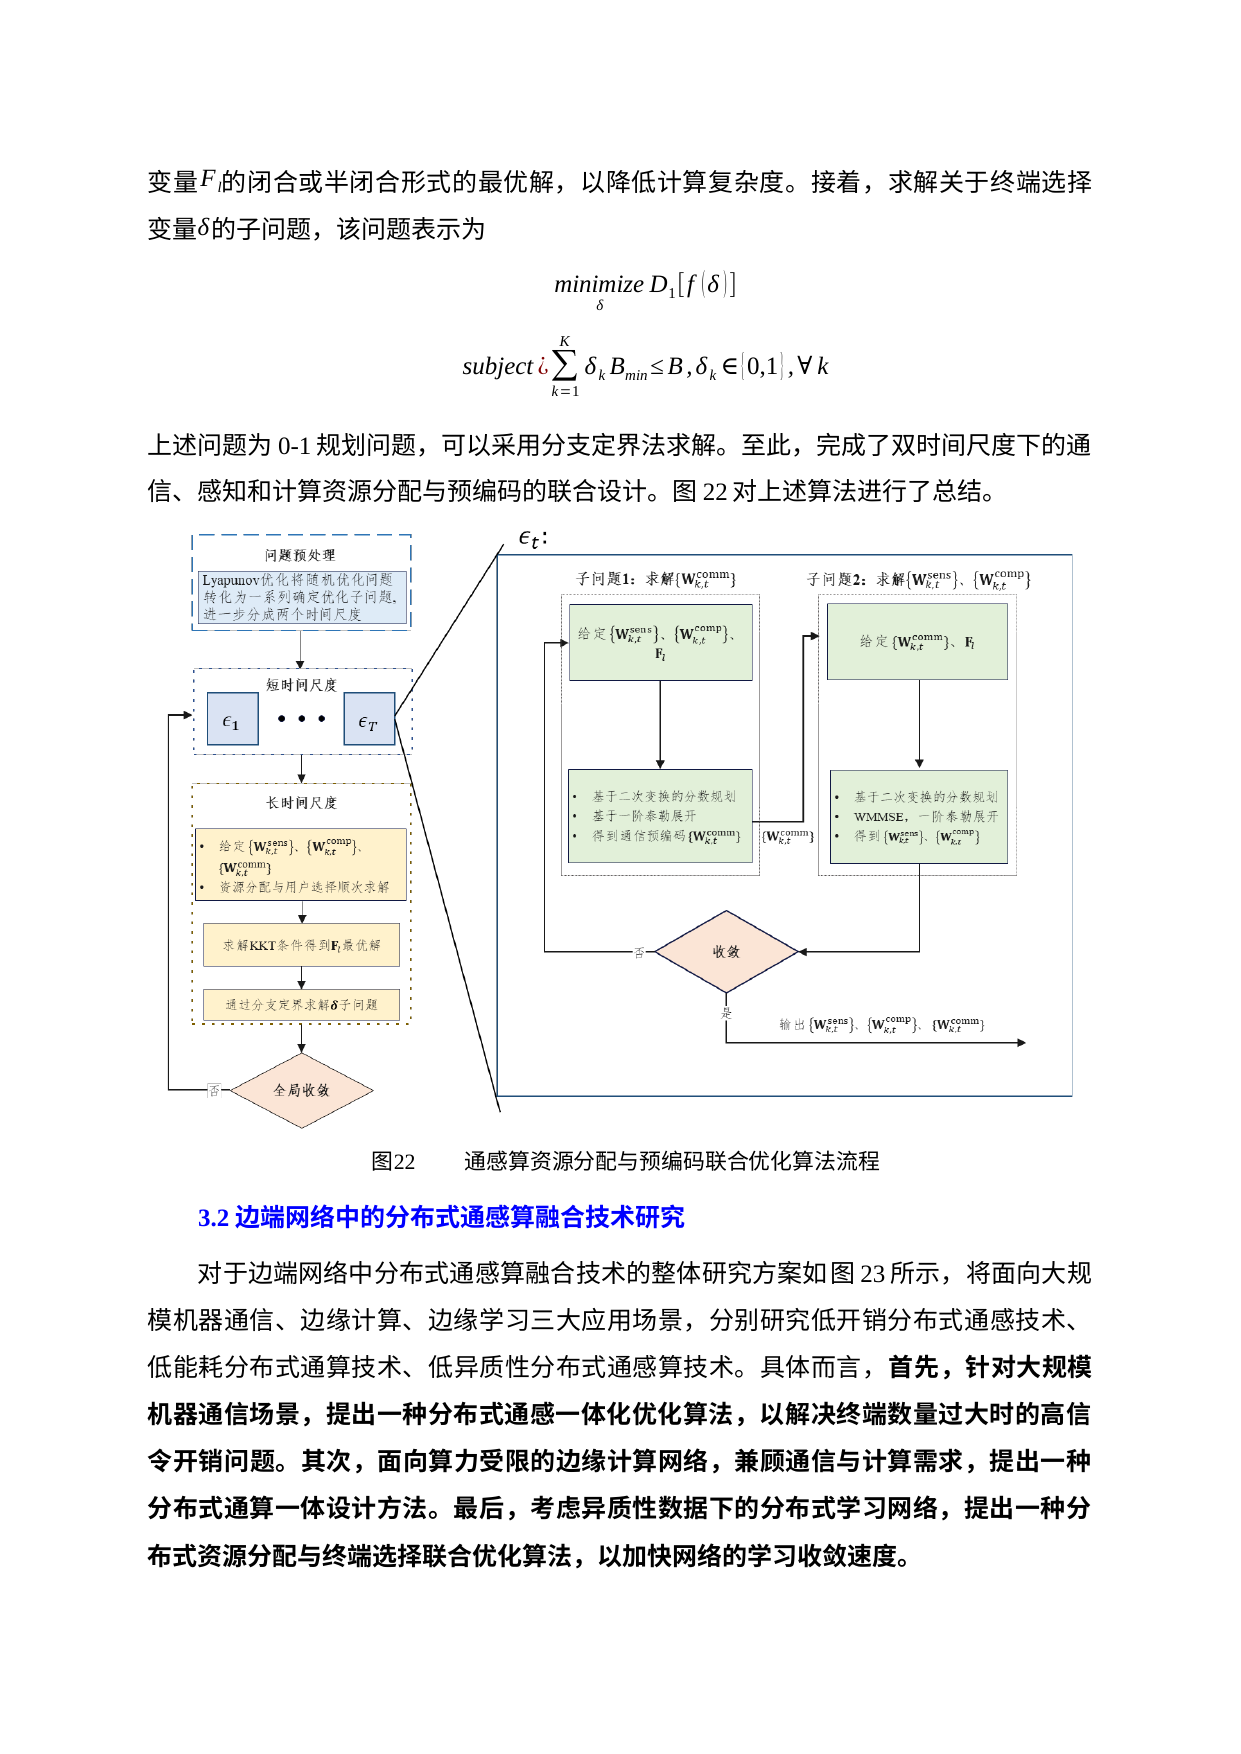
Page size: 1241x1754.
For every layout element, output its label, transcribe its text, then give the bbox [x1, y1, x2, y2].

text 对于边端网络中分布式通感算融合技术的整体研究方案如图23所示，将面向大规模机器通信、边缘计算、边缘学习三大应用场景，分别研究低开销分布式通感技术、低能耗分布式通算技术、低异质性分布式通感算技术。具体而言，首先，针对大规模机器通信场景，提出一种分布式通感一体化优化算法，以解决终端数量过大时的高信令开销问题。其次，面向算力受限的边缘计算网络，兼顾通信与计算需求，提出一种分布式通算一体设计方法。最后，考虑异质性数据下的分布式学习网络，提出一种分布式资源分配与终端选择联合优化算法，以加快网络的学习收敛速度。 [148, 1253, 1092, 1572]
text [148, 162, 1092, 245]
picture [167, 513, 1073, 1129]
text 上述问题为0-1规划问题，可以采用分支定界法求解。至此，完成了双时间尺度下的通信、感知和计算资源分配与预编码的联合设计。图22对上述算法进行了总结。 [148, 418, 1092, 510]
text 3.2 边端网络中的分布式通感算融合技术研究 [148, 1197, 1092, 1234]
list 通感算资源分配与预编码联合优化算法流程 [159, 1144, 1092, 1176]
